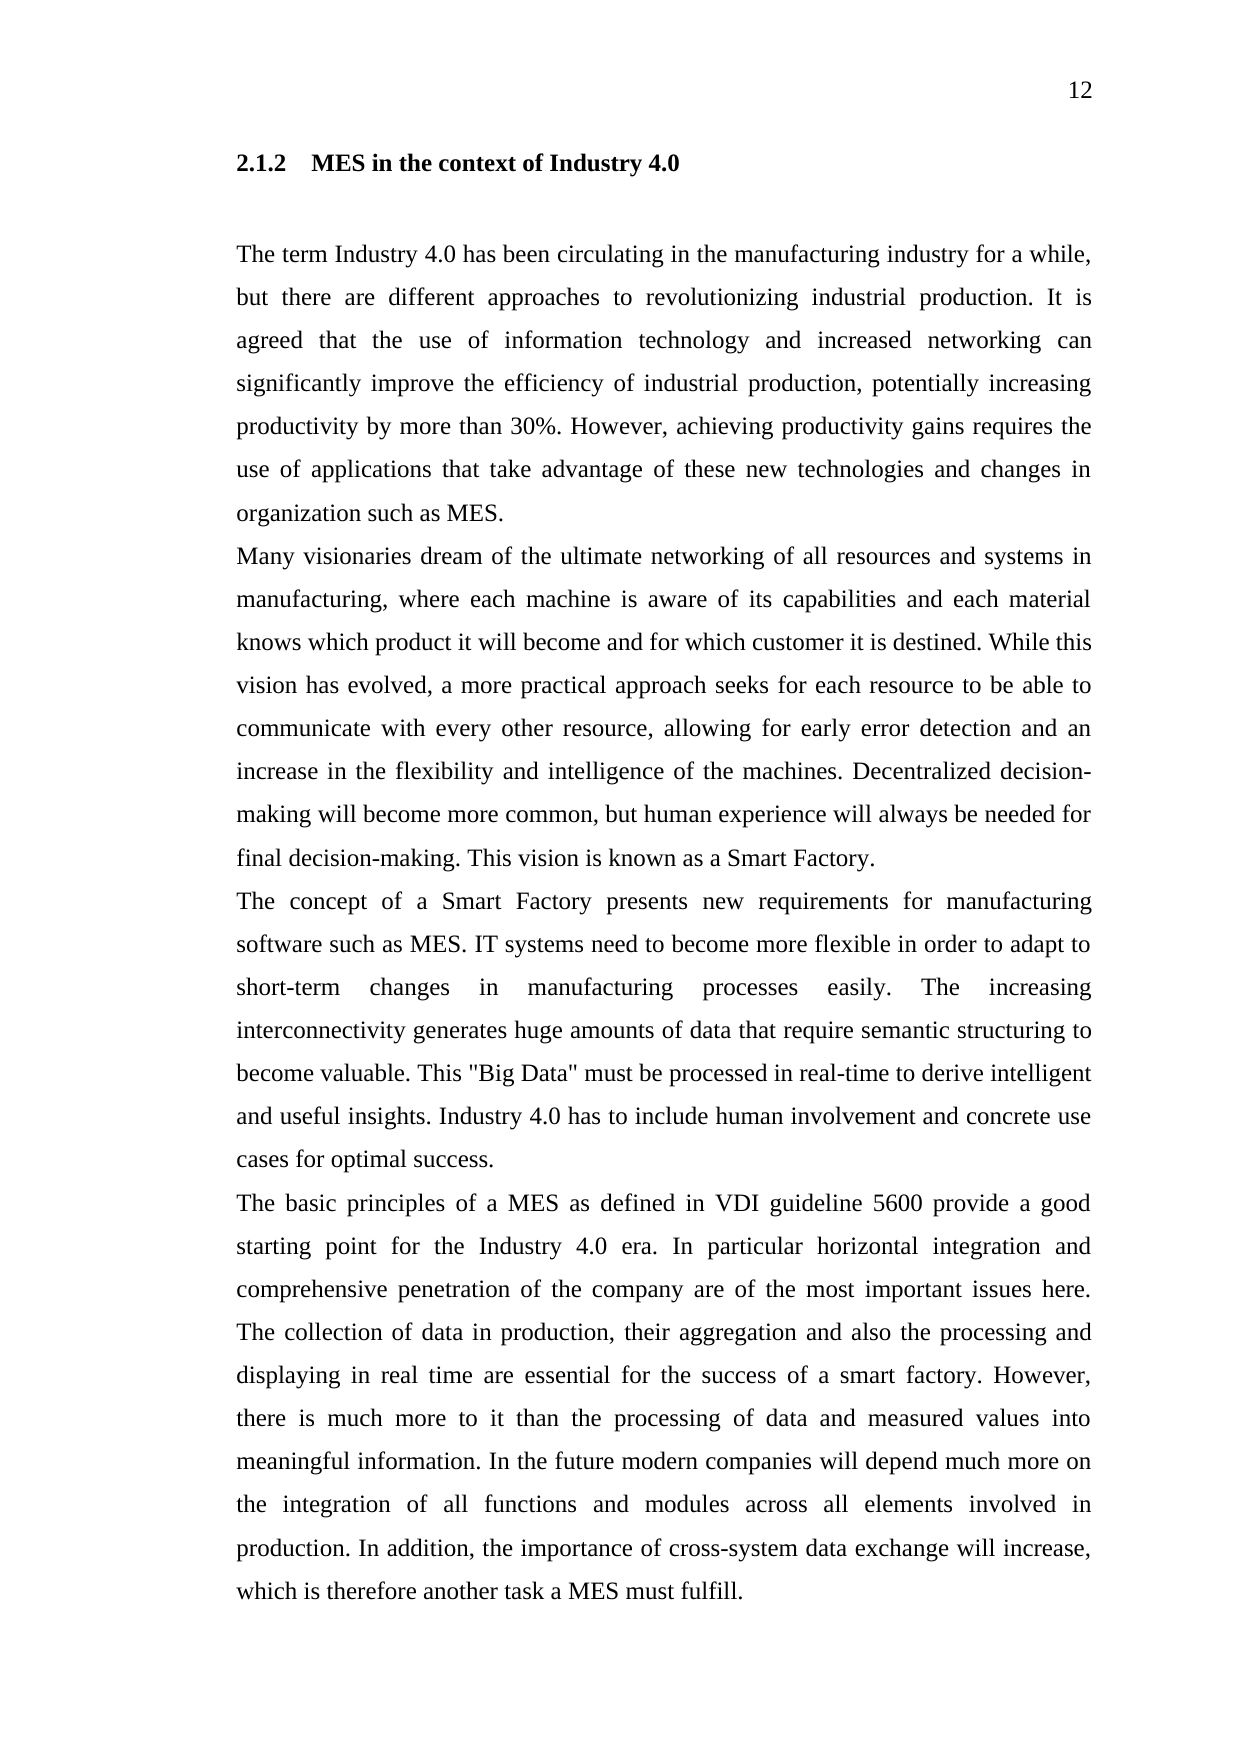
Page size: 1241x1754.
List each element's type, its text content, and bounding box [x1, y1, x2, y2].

text The basic principles of a MES as defined in VDI guideline 5600 provide a good starting point for the Industry 4.0 era. In particular horizontal integration and comprehensive penetration of the company are of the most important issues here. The collection of data in production, their aggregation and also the processing and displaying in real time are essential for the success of a smart factory. However, there is much more to it than the processing of data and measured values into meaningful information. In the future modern companies will depend much more on the integration of all functions and modules across all elements involved in production. In addition, the importance of cross-system data exchange will increase, which is therefore another task a MES must fulfill. [236, 1188, 1092, 1604]
subtitle MES in the context of Industry 4.0 [236, 148, 1092, 176]
text Many visionaries dream of the ultimate networking of all resources and systems in manufacturing, where each machine is aware of its capabilities and each material knows which product it will become and for which customer it is destined. While this vision has evolved, a more practical approach seeks for each resource to be able to communicate with every other resource, allowing for early error detection and an increase in the flexibility and intelligence of the machines. Decentralized decision-making will become more common, but human experience will always be needed for final decision-making. This vision is known as a Smart Factory. [236, 541, 1092, 871]
text The concept of a Smart Factory presents new requirements for manufacturing software such as MES. IT systems need to become more flexible in order to adapt to short-term changes in manufacturing processes easily. The increasing interconnectivity generates huge amounts of data that require semantic structuring to become valuable. This "Big Data" must be processed in real-time to derive intelligent and useful insights. Industry 4.0 has to include human involvement and concrete use cases for optimal success. [236, 886, 1092, 1173]
text The term Industry 4.0 has been circulating in the manufacturing industry for a while, but there are different approaches to revolutionizing industrial production. It is agreed that the use of information technology and increased networking can significantly improve the efficiency of industrial production, potentially increasing productivity by more than 30%. However, achieving productivity gains requires the use of applications that take advantage of these new technologies and changes in organization such as MES. [236, 239, 1092, 526]
